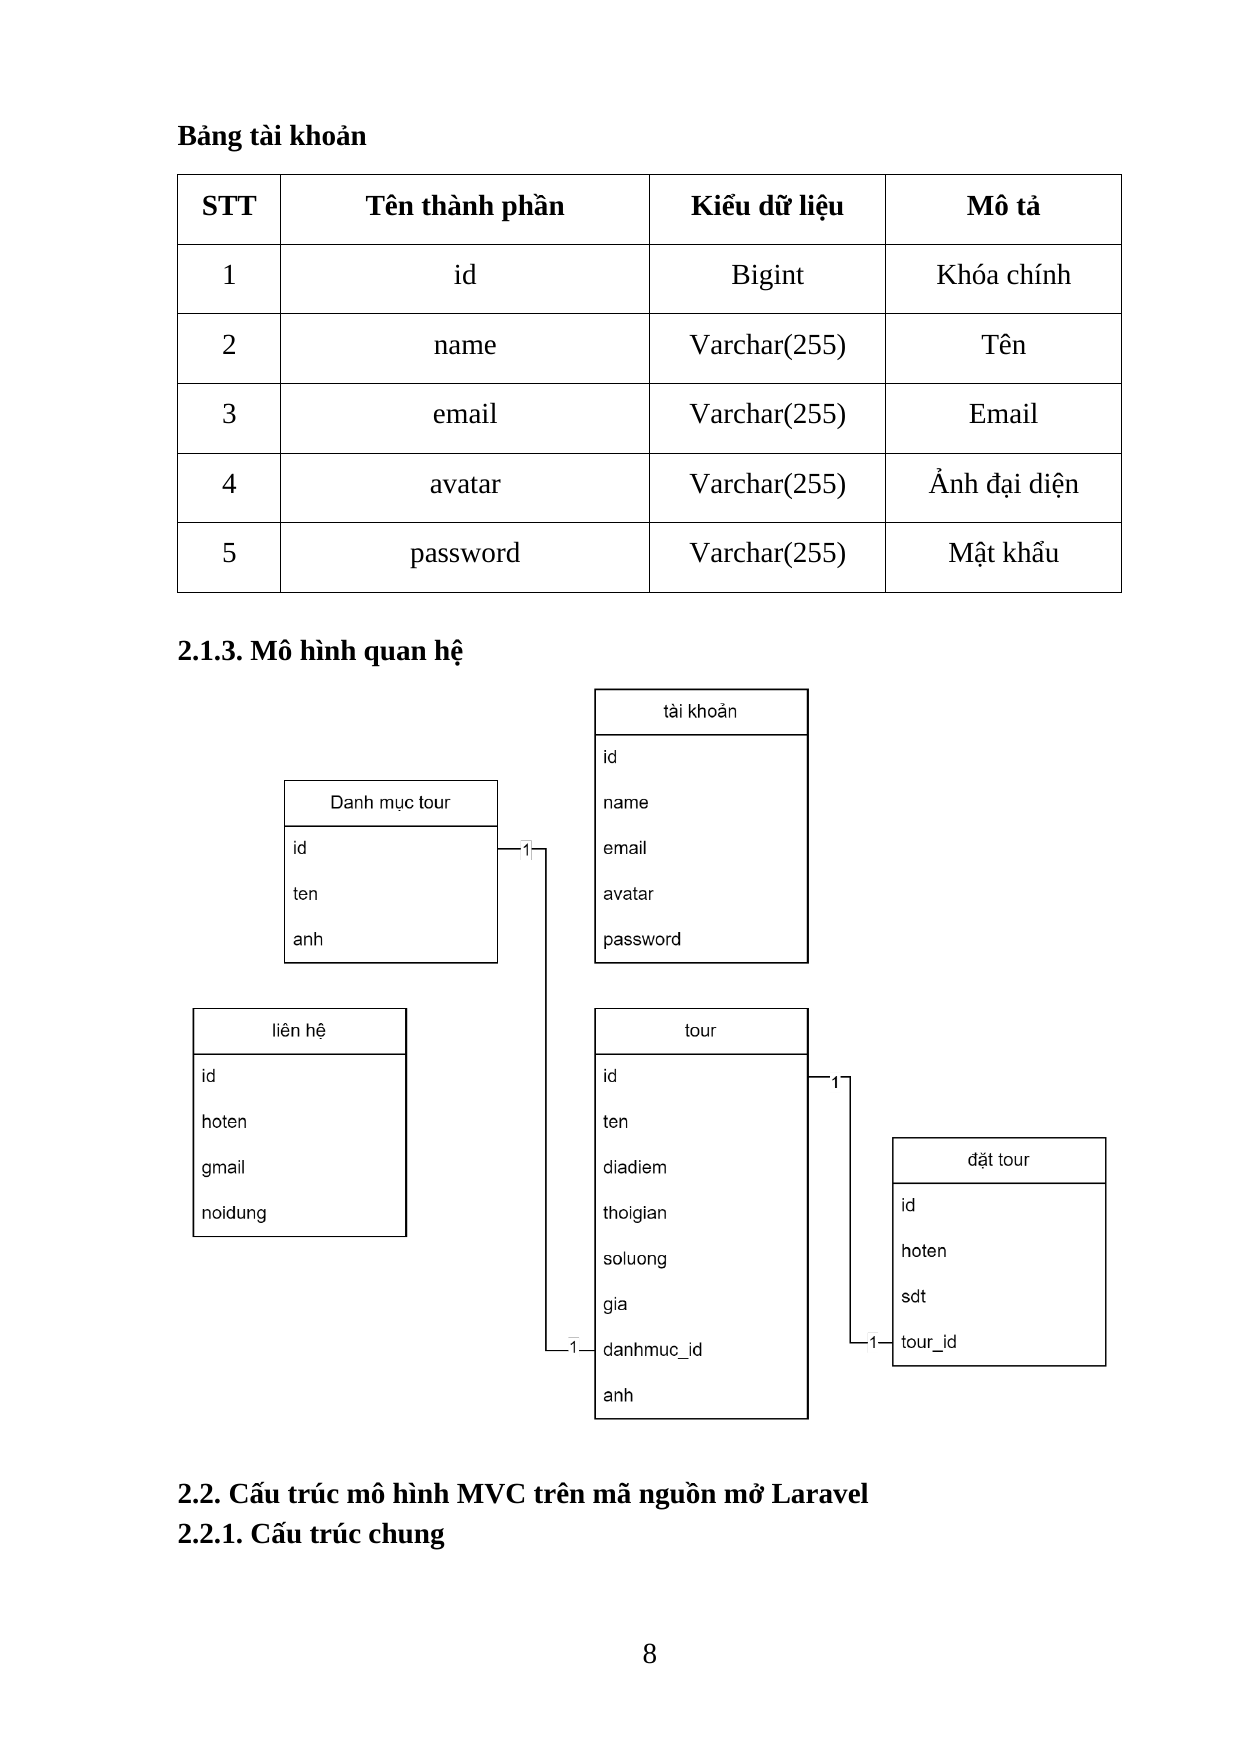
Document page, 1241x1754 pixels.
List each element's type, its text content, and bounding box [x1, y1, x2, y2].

table_cell 3 [178, 384, 280, 452]
table_cell Ảnh đại diện [886, 454, 1121, 522]
text 2.1.3. Mô hình quan hệ [177, 633, 1122, 666]
table_header STT [178, 175, 280, 244]
table_cell Mật khẩu [886, 523, 1121, 592]
table_cell name [281, 314, 649, 383]
table_cell 2 [178, 314, 280, 383]
table_cell Bigint [650, 245, 885, 313]
table_cell Varchar(255) [650, 523, 885, 592]
table_header Mô tả [886, 175, 1121, 244]
picture [177, 673, 1123, 1436]
table_header Kiểu dữ liệu [650, 175, 885, 244]
table_cell Varchar(255) [650, 454, 885, 522]
text Bảng tài khoản [177, 118, 1122, 152]
text 2.2.1. Cấu trúc chung [177, 1516, 1122, 1550]
table_cell Email [886, 384, 1121, 452]
table_cell Tên [886, 314, 1121, 383]
table_cell id [281, 245, 649, 313]
table_cell 1 [178, 245, 280, 313]
table_cell Khóa chính [886, 245, 1121, 313]
table_cell Varchar(255) [650, 314, 885, 383]
table_cell email [281, 384, 649, 452]
table_header Tên thành phần [281, 175, 649, 244]
table_cell Varchar(255) [650, 384, 885, 452]
table_cell avatar [281, 454, 649, 522]
table_cell 5 [178, 523, 280, 592]
table_cell 4 [178, 454, 280, 522]
text 2.2. Cấu trúc mô hình MVC trên mã nguồn mở Laravel [177, 1476, 1122, 1509]
table_cell password [281, 523, 649, 592]
